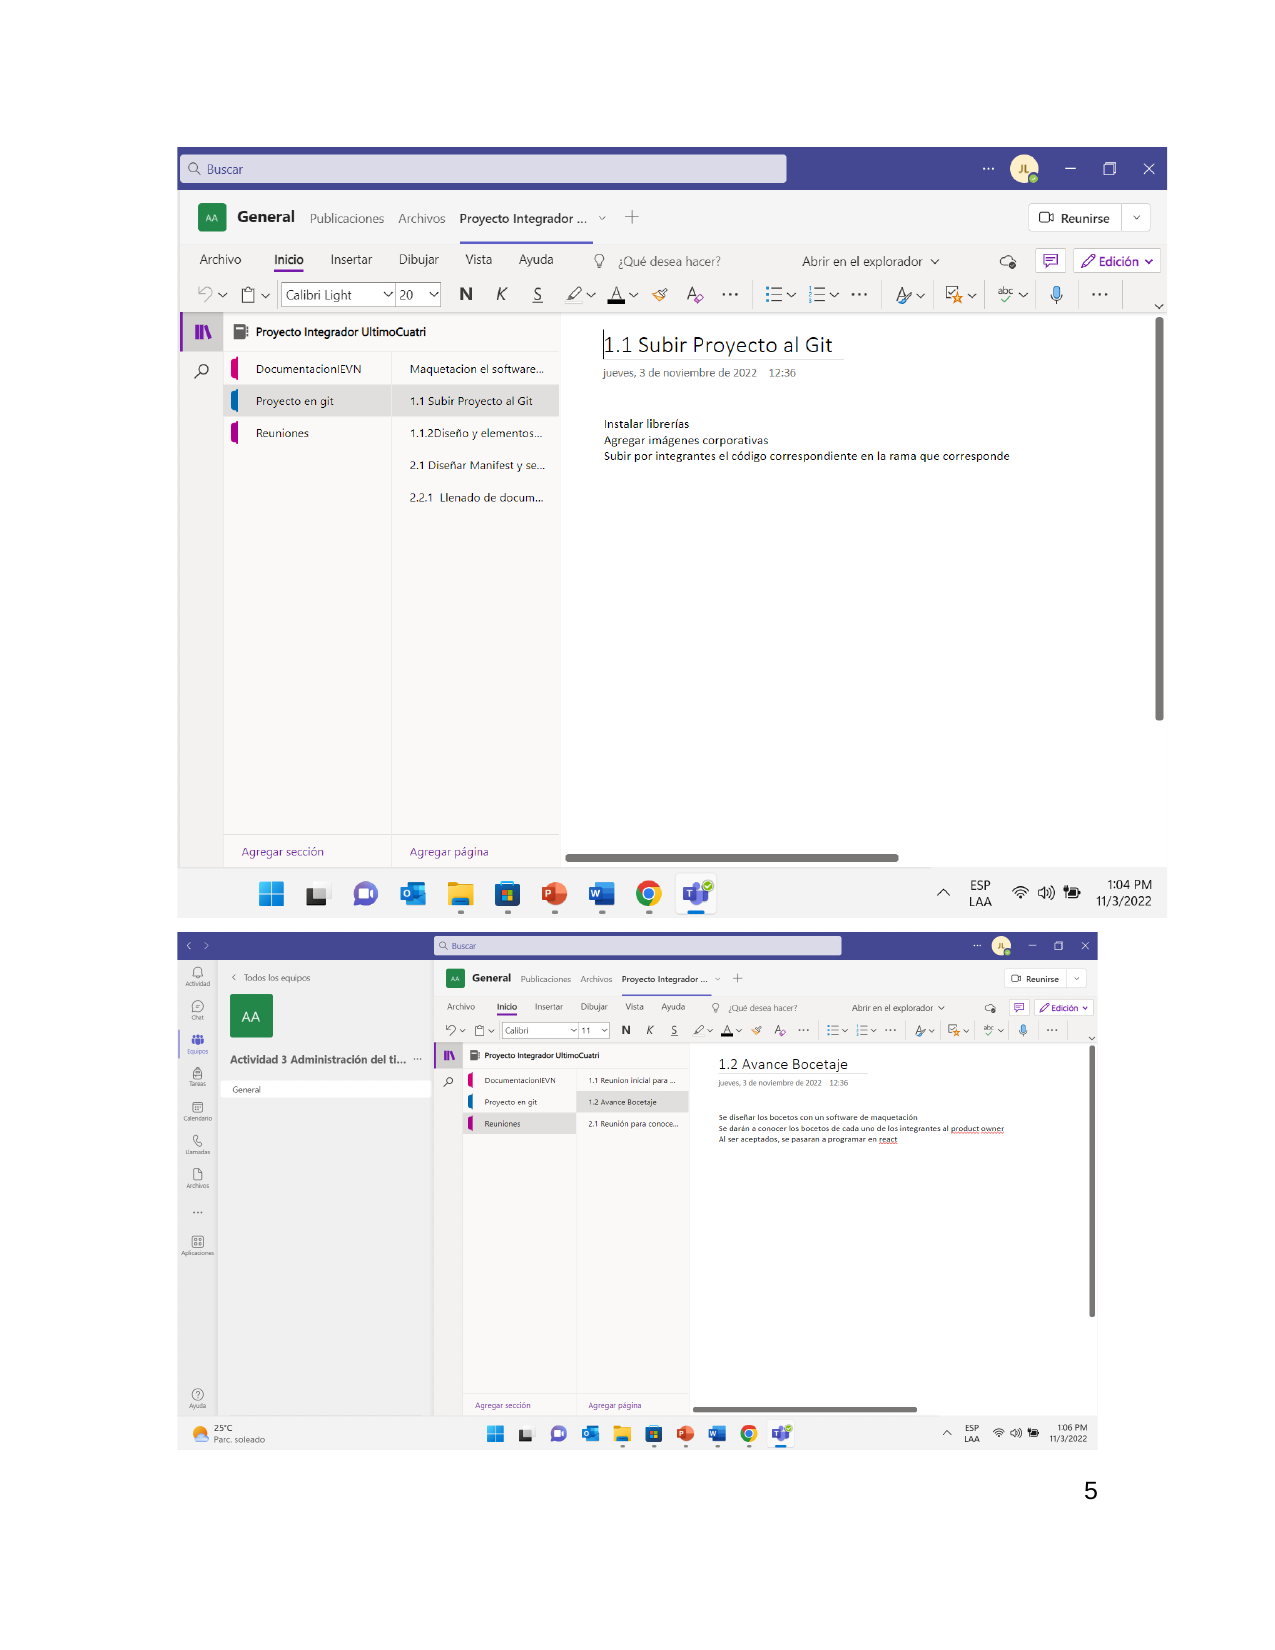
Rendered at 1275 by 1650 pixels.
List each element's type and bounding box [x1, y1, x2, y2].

picture [177, 932, 1098, 1450]
picture [177, 147, 1168, 918]
